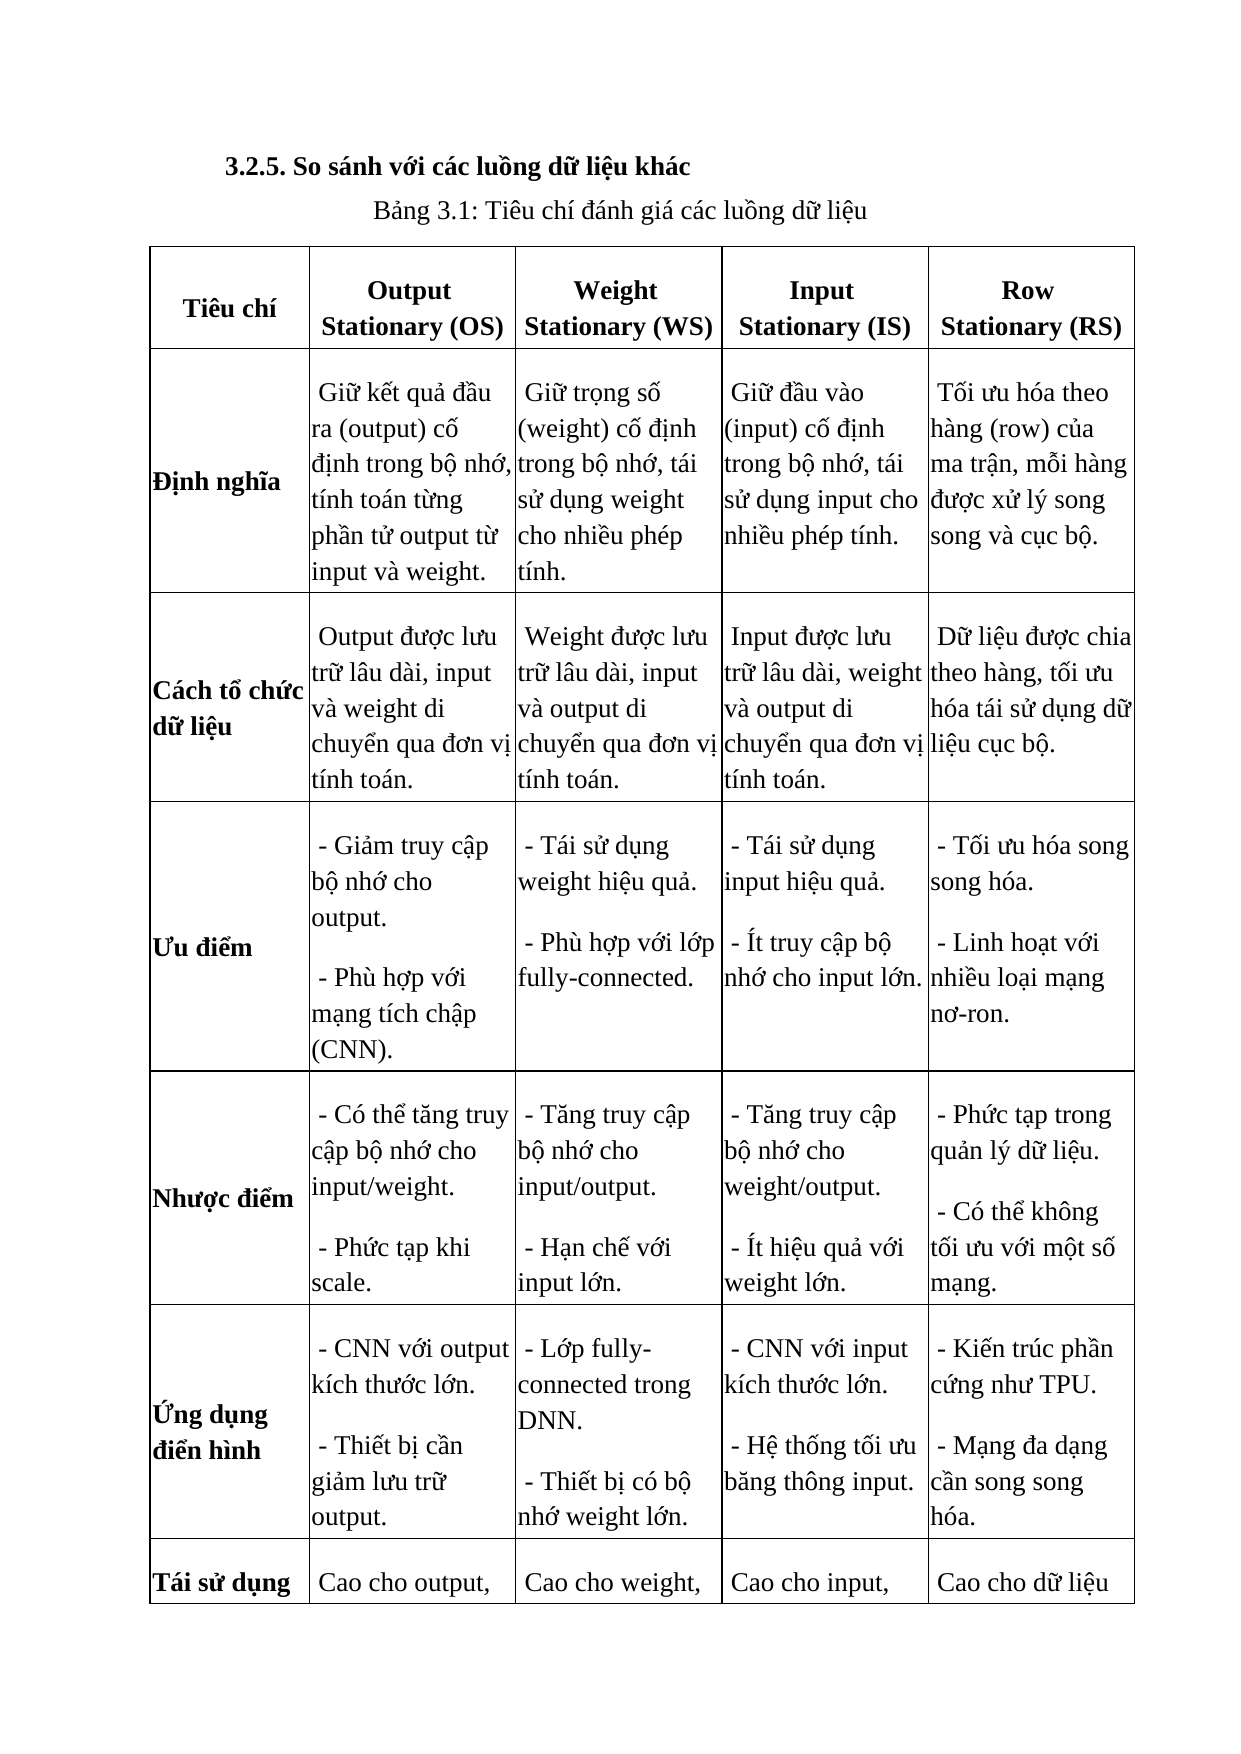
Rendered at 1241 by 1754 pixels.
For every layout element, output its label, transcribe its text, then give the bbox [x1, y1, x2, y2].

table_cell Giữ đầu vào (input) cố định trong bộ nhớ, tái sử dụng input cho nhiều phép tính. [723, 349, 928, 592]
table_cell Dữ liệu được chia theo hàng, tối ưu hóa tái sử dụng dữ liệu cục bộ. [929, 593, 1134, 801]
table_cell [723, 1539, 928, 1603]
table_cell - Tăng truy cập bộ nhớ cho weight/output. - Ít hiệu quả với weight lớn. [723, 1072, 928, 1304]
table_cell - Tái sử dụng weight hiệu quả. - Phù hợp với lớp fully-connected. [516, 802, 721, 1070]
table_cell Ưu điểm [151, 802, 309, 1070]
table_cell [929, 1539, 1134, 1603]
table_cell - CNN với input kích thước lớn. - Hệ thống tối ưu băng thông input. [723, 1305, 928, 1538]
table_header Tiêu chí [151, 247, 309, 348]
table_cell - Tăng truy cập bộ nhớ cho input/output. - Hạn chế với input lớn. [516, 1072, 721, 1304]
table_cell Tối ưu hóa theo hàng (row) của ma trận, mỗi hàng được xử lý song song và cục bộ. [929, 349, 1134, 592]
subtitle 3.2.5. So sánh với các luồng dữ liệu khác [225, 150, 1090, 181]
table_cell Ứng dụng điển hình [151, 1305, 309, 1538]
table_cell - Giảm truy cập bộ nhớ cho output. - Phù hợp với mạng tích chập (CNN). [310, 802, 515, 1070]
table_header Output Stationary (OS) [310, 247, 515, 348]
table_cell - Có thể tăng truy cập bộ nhớ cho input/weight. - Phức tạp khi scale. [310, 1072, 515, 1304]
table_cell - Tối ưu hóa song song hóa. - Linh hoạt với nhiều loại mạng nơ-ron. [929, 802, 1134, 1070]
table_cell Giữ trọng số (weight) cố định trong bộ nhớ, tái sử dụng weight cho nhiều phép tính. [516, 349, 721, 592]
table_cell Output được lưu trữ lâu dài, input và weight di chuyển qua đơn vị tính toán. [310, 593, 515, 801]
text Bảng 3.1: Tiêu chí đánh giá các luồng dữ liệu [150, 194, 1090, 225]
table_cell - CNN với output kích thước lớn. - Thiết bị cần giảm lưu trữ output. [310, 1305, 515, 1538]
table_cell Cách tổ chức dữ liệu [151, 593, 309, 801]
table_cell Định nghĩa [151, 349, 309, 592]
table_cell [516, 1539, 721, 1603]
table_cell Weight được lưu trữ lâu dài, input và output di chuyển qua đơn vị tính toán. [516, 593, 721, 801]
table_cell - Lớp fully-connected trong DNN. - Thiết bị có bộ nhớ weight lớn. [516, 1305, 721, 1538]
table_cell Nhược điểm [151, 1072, 309, 1304]
table_header Input Stationary (IS) [723, 247, 928, 348]
table_cell - Phức tạp trong quản lý dữ liệu. - Có thể không tối ưu với một số mạng. [929, 1072, 1134, 1304]
table_cell Input được lưu trữ lâu dài, weight và output di chuyển qua đơn vị tính toán. [723, 593, 928, 801]
table_cell - Tái sử dụng input hiệu quả. - Ít truy cập bộ nhớ cho input lớn. [723, 802, 928, 1070]
table_header Weight Stationary (WS) [516, 247, 721, 348]
table_cell Giữ kết quả đầu ra (output) cố định trong bộ nhớ, tính toán từng phần tử output từ input và weight. [310, 349, 515, 592]
table_cell - Kiến trúc phần cứng như TPU. - Mạng đa dạng cần song song hóa. [929, 1305, 1134, 1538]
table_cell Tái sử dụng dữ liệu [151, 1539, 309, 1603]
table_header Row Stationary (RS) [929, 247, 1134, 348]
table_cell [310, 1539, 515, 1603]
